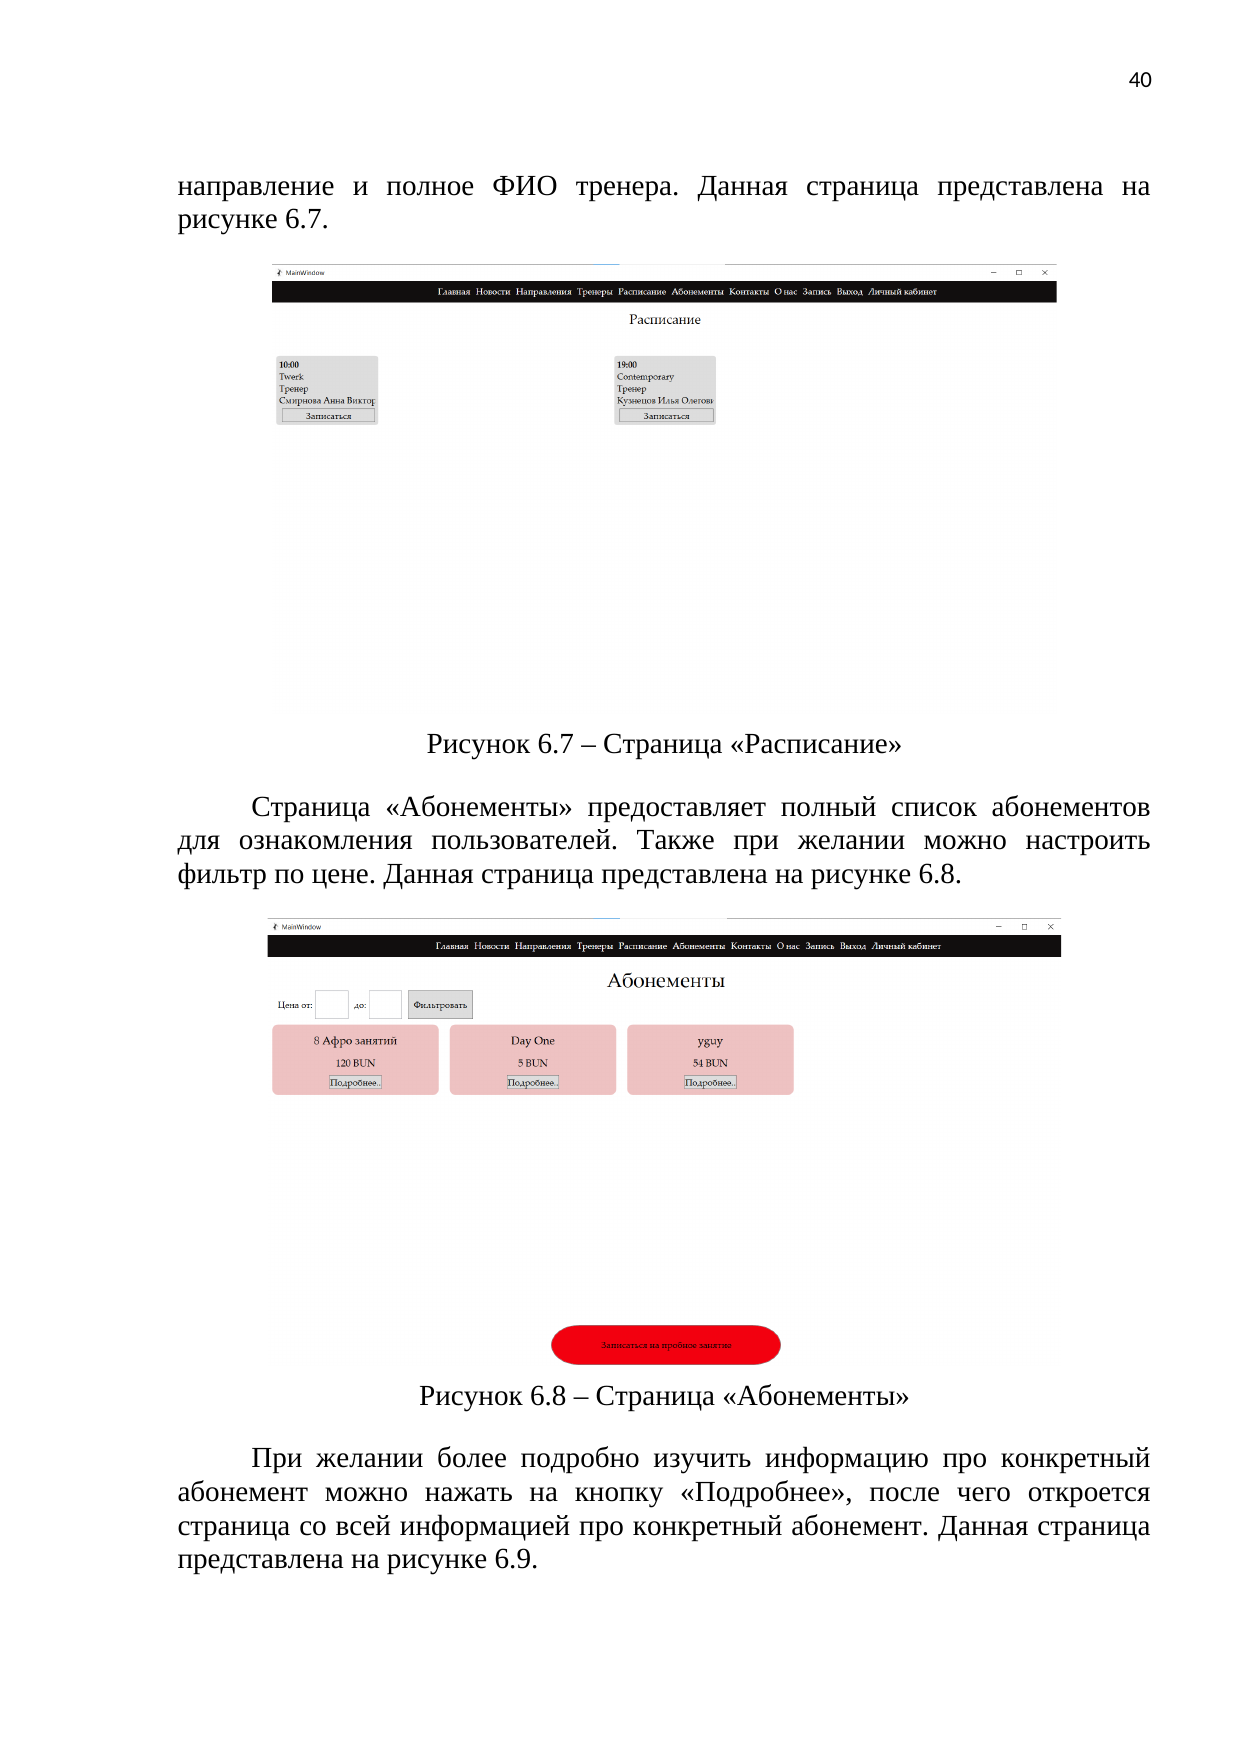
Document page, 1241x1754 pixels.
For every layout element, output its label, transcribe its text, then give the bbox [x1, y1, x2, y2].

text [177, 168, 1152, 235]
text Рисунок 6.8 – Страница «Абонементы» [177, 1378, 1152, 1411]
picture [272, 264, 1057, 714]
text Рисунок 6.7 – Страница «Расписание» [177, 726, 1152, 759]
picture [267, 918, 1062, 1366]
text Страница «Абонементы» предоставляет полный список абонементов для ознакомления пользователей. Также при желании можно настроить фильтр по цене. Данная страница представлена на рисунке 6.8. [177, 789, 1152, 889]
text При желании более подробно изучить информацию про конкретный абонемент можно нажать на кнопку «Подробнее», после чего откроется страница со всей информацией про конкретный абонемент. Данная страница представлена на рисунке 6.9. [177, 1441, 1152, 1575]
